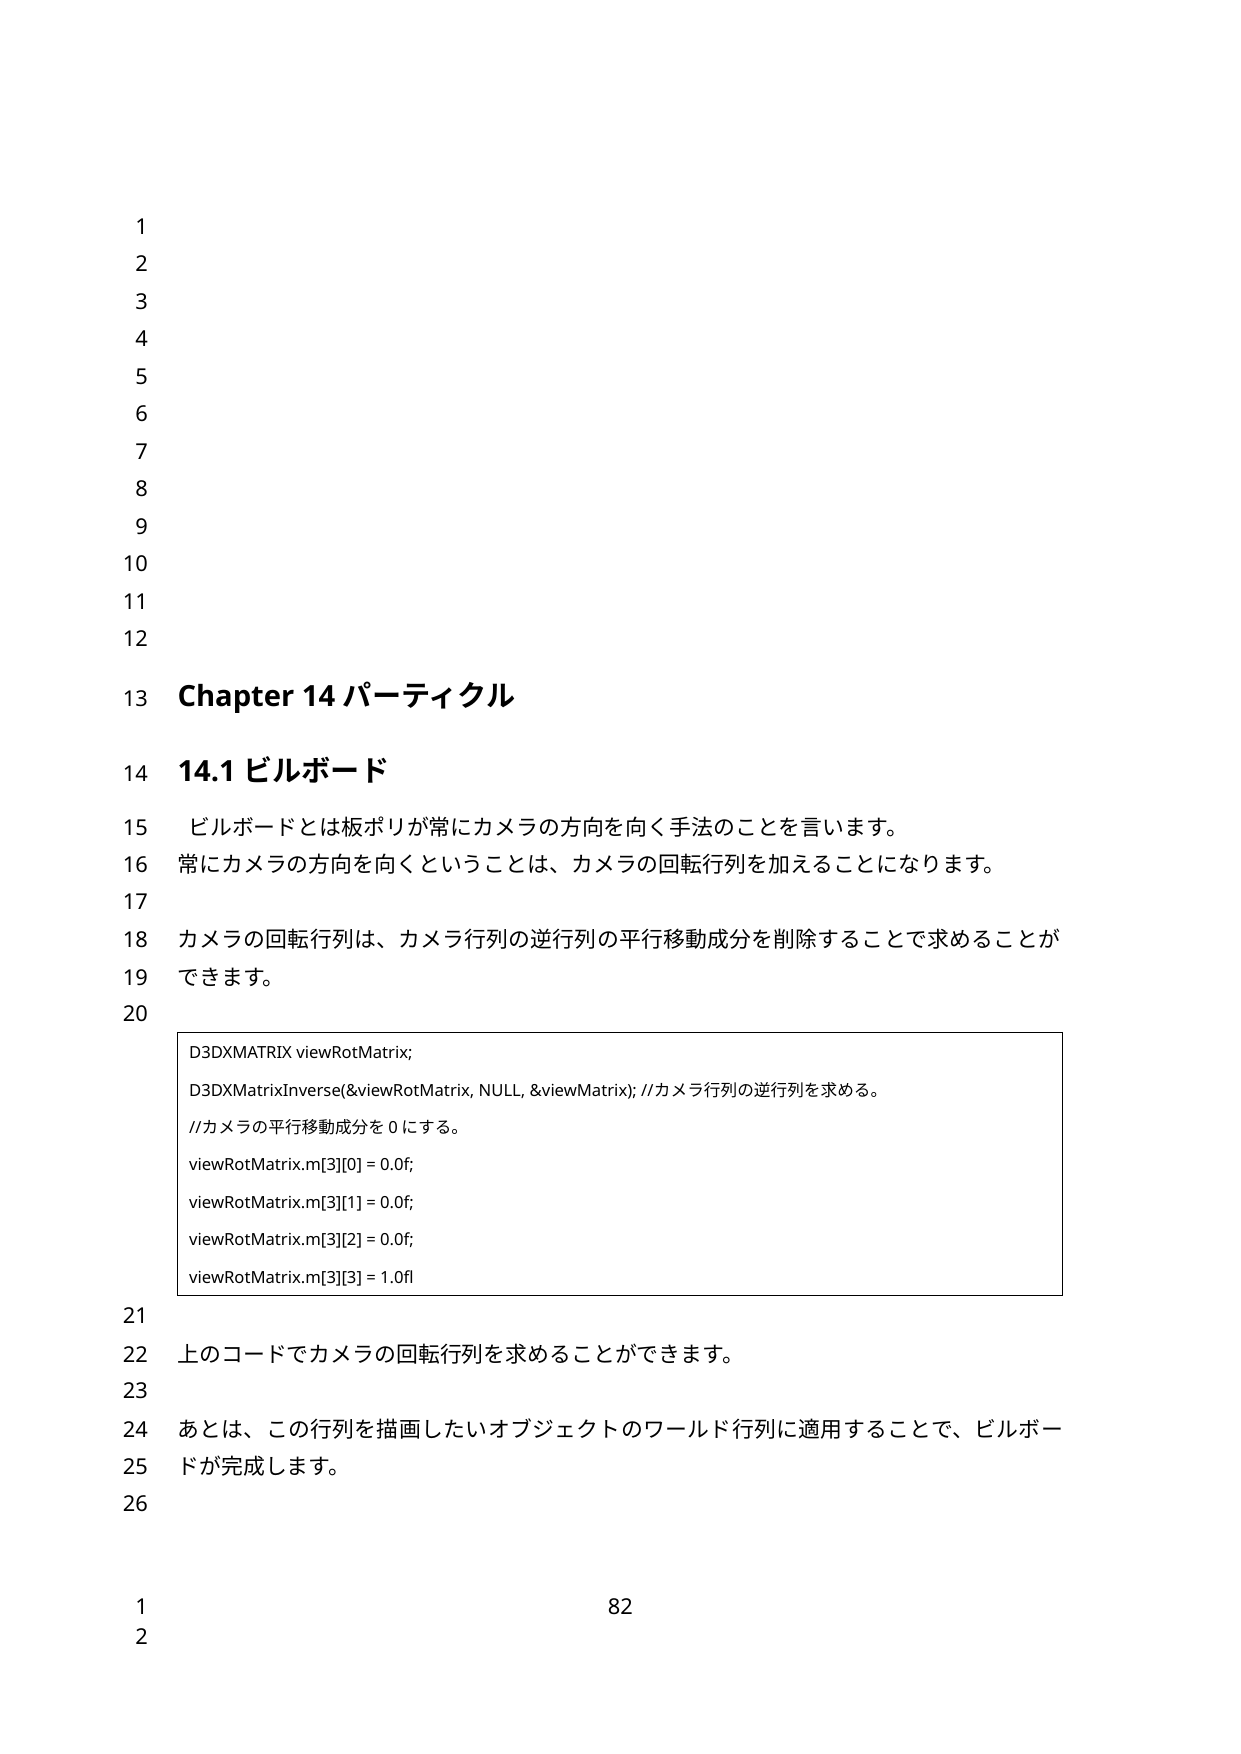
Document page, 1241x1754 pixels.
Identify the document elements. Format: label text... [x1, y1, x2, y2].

text Chapter 14 パーティクル [177, 657, 1063, 732]
text カメラの回転行列は、カメラ行列の逆行列の平行移動成分を削除することで求めることができます。 [177, 919, 1063, 994]
text 上のコードでカメラの回転行列を求めることができます。 [177, 1334, 1063, 1371]
text ビルボードとは板ポリが常にカメラの方向を向く手法のことを言います。 [177, 807, 1063, 844]
text 14.1 ビルボード [177, 732, 1063, 807]
text 常にカメラの方向を向くということは、カメラの回転行列を加えることになります。 [177, 844, 1063, 882]
table_header D3DXMATRIX viewRotMatrix; D3DXMatrixInverse(&viewRotMatrix, NULL, &viewMatrix); //カメラ行列の逆行列を求める。 //カメラの平行移動成分を0にする。 viewRotMatrix.m[3][0] = 0.0f; viewRotMatrix.m[3][1] = 0.0f; viewRotMatrix.m[3][2] = 0.0f; viewRotMatrix.m[3][3] = 1.0fl [178, 1033, 1062, 1295]
text あとは、この行列を描画したいオブジェクトのワールド行列に適用することで、ビルボードが完成します。 [177, 1409, 1063, 1484]
